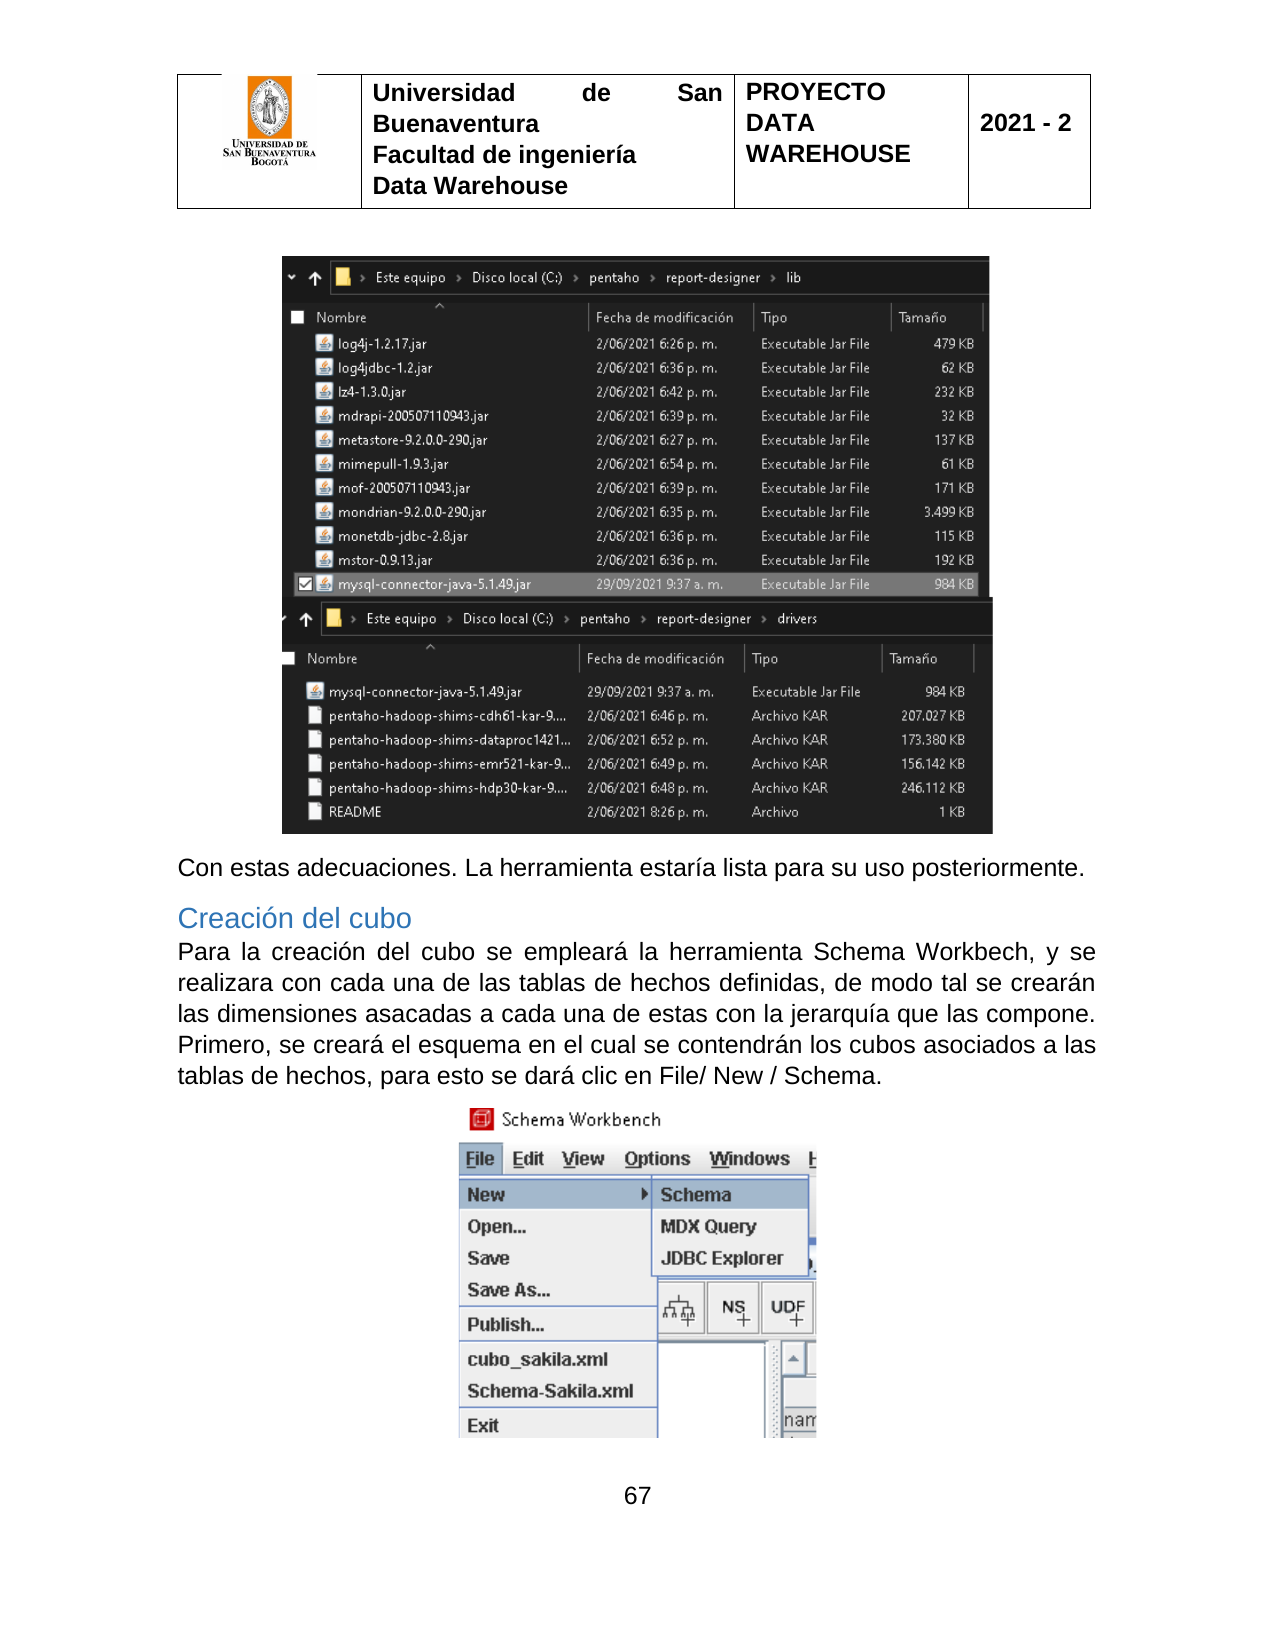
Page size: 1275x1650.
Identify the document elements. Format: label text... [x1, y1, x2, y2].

picture [458, 1108, 817, 1438]
picture [282, 256, 993, 834]
subtitle Creación del cubo [177, 901, 1098, 934]
text Para la creación del cubo se empleará la herramienta Schema Workbech, y se realizara con cada una de las tablas de hechos definidas, de modo tal se crearán las dimensiones asacadas a cada una de estas con la jerarquía que las compone. Primero, se creará el esquema en el cual se contendrán los cubos asociados a las tablas de hechos, para esto se dará clic en File/ New / Schema. [177, 937, 1098, 1090]
text Con estas adecuaciones. La herramienta estaría lista para su uso posteriormente. [177, 853, 1098, 882]
picture [221, 74, 318, 170]
